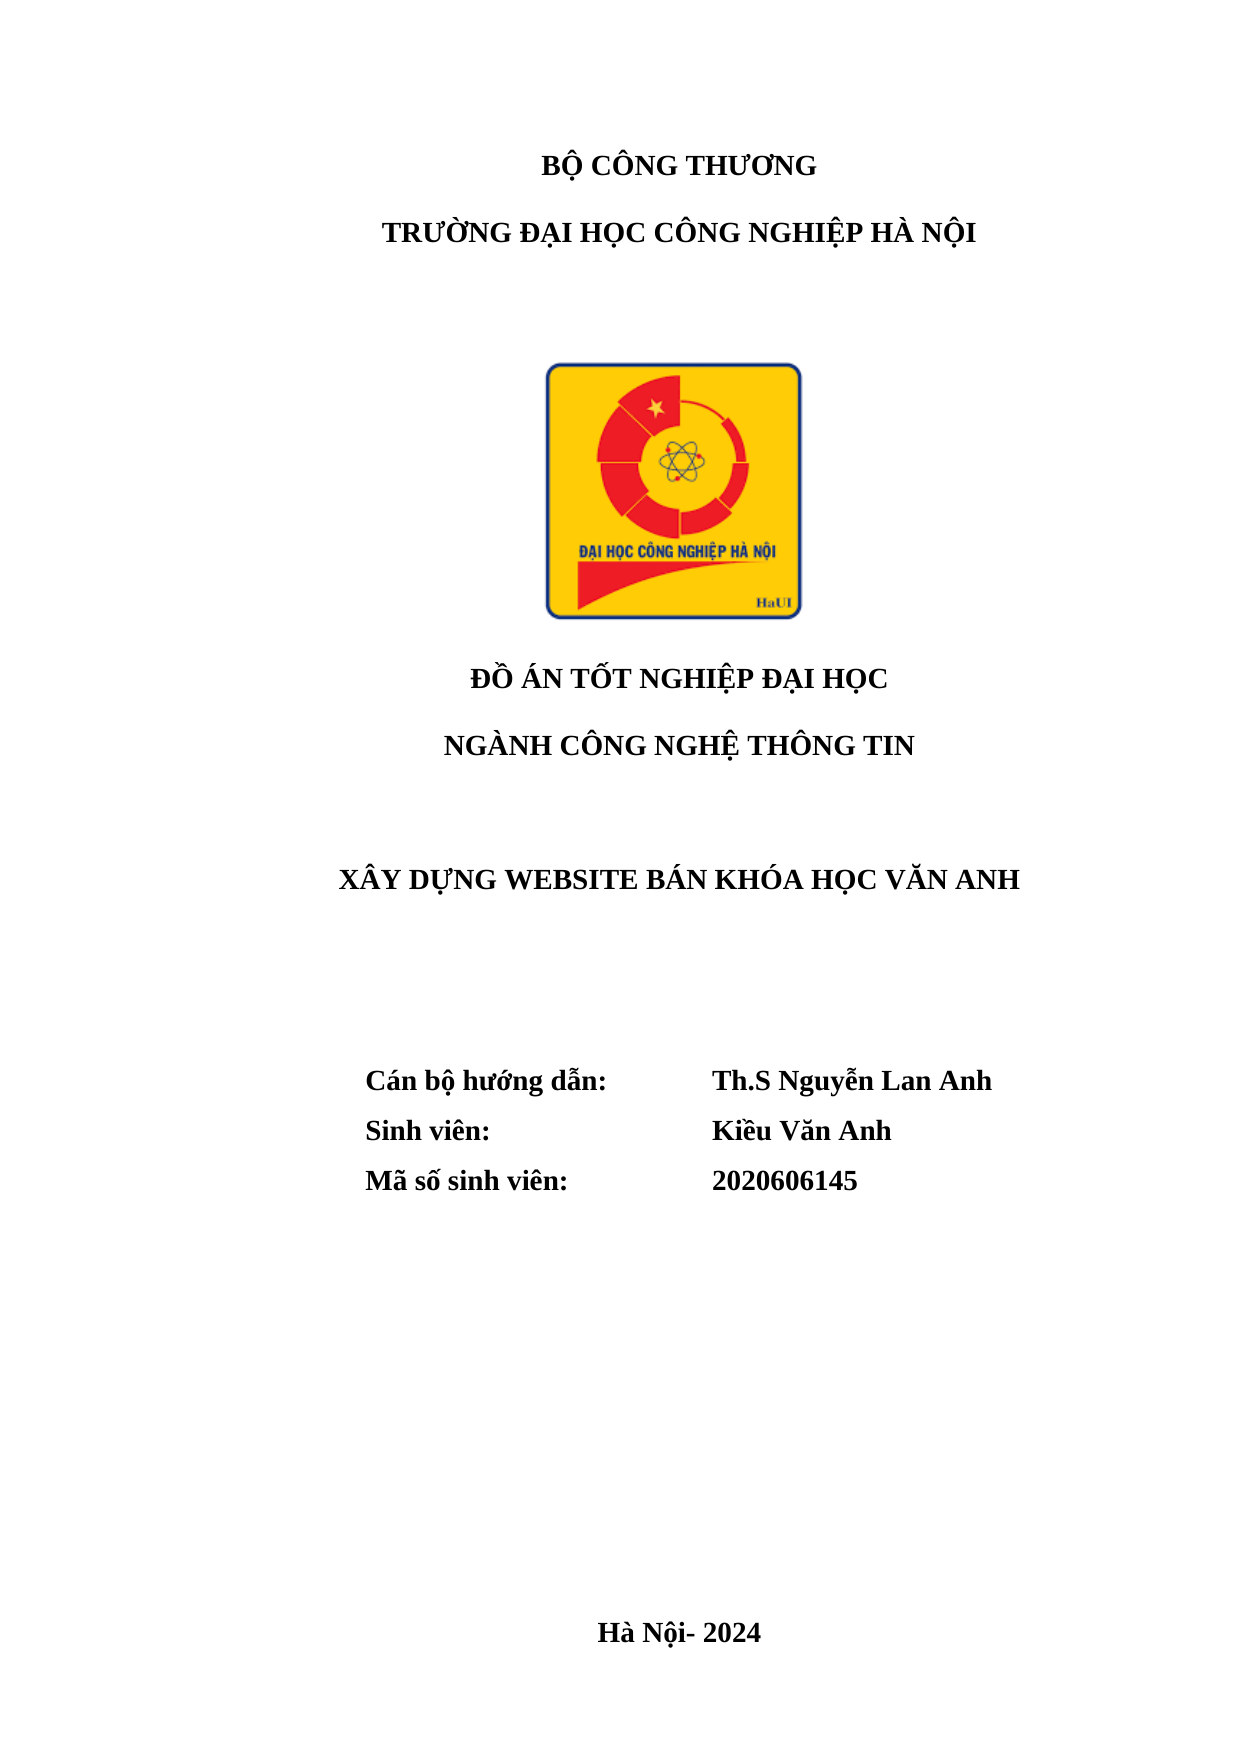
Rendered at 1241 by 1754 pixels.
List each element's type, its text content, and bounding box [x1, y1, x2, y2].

table_cell Sinh viên: [324, 1113, 664, 1163]
text ĐỒ ÁN TỐT NGHIỆP ĐẠI HỌC [207, 661, 1122, 695]
text TRƯỜNG ĐẠI HỌC CÔNG NGHIỆP HÀ NỘI [207, 215, 1122, 248]
text NGÀNH CÔNG NGHỆ THÔNG TIN [207, 728, 1122, 762]
picture [493, 348, 866, 628]
table_header Th.S Nguyễn Lan Anh [664, 1063, 1018, 1113]
table_cell Mã số sinh viên: [324, 1164, 664, 1214]
text BỘ CÔNG THƯƠNG [207, 148, 1122, 181]
table_cell 2020606145 [664, 1164, 1018, 1214]
table_cell Kiều Văn Anh [664, 1113, 1018, 1163]
text XÂY DỰNG WEBSITE BÁN KHÓA HỌC VĂN ANH [207, 862, 1122, 896]
table_header Cán bộ hướng dẫn: [324, 1063, 664, 1113]
text Hà Nội- 2024 [207, 1616, 1122, 1649]
